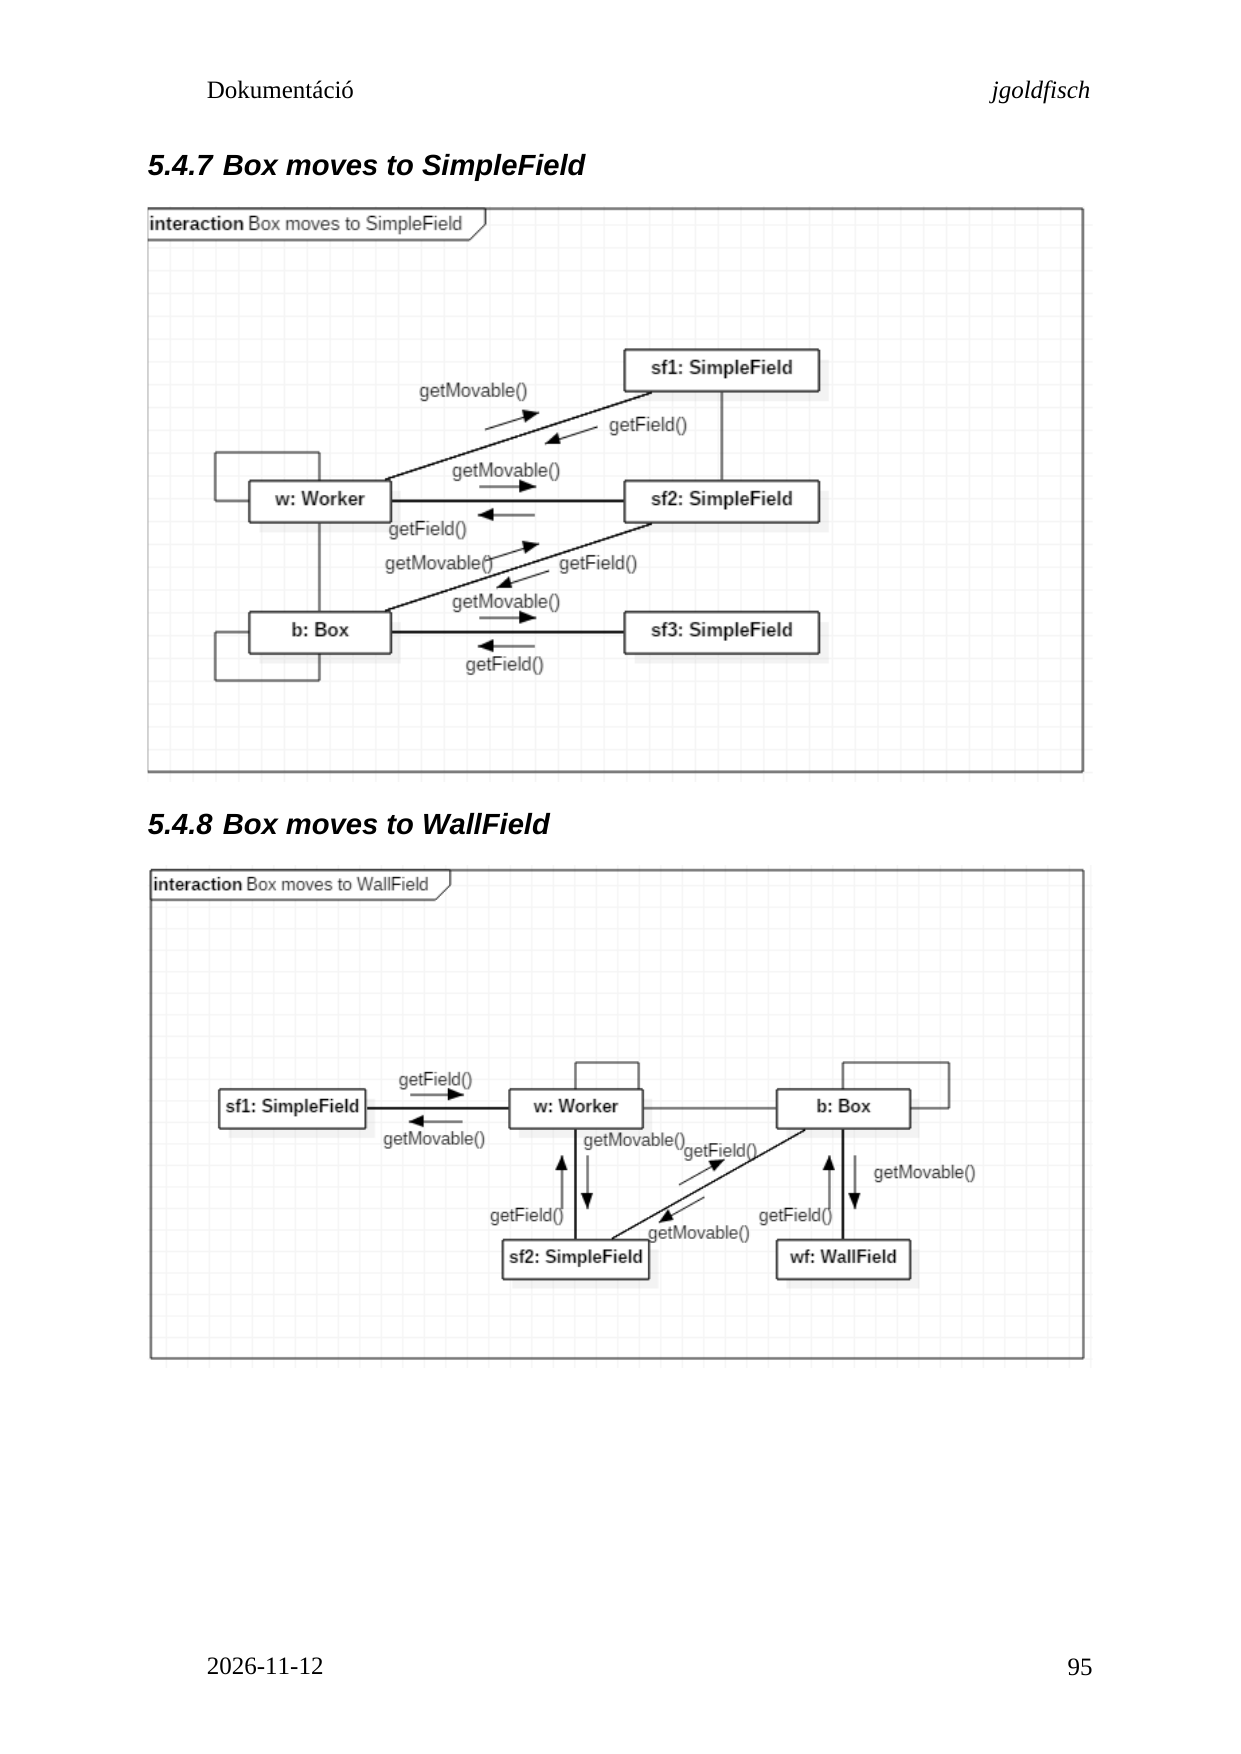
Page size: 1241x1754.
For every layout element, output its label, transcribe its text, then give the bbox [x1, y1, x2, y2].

subtitle Box moves to WallField [148, 807, 1093, 841]
picture [147, 865, 1093, 1368]
subtitle Box moves to SimpleField [148, 148, 1093, 181]
picture [147, 206, 1093, 782]
